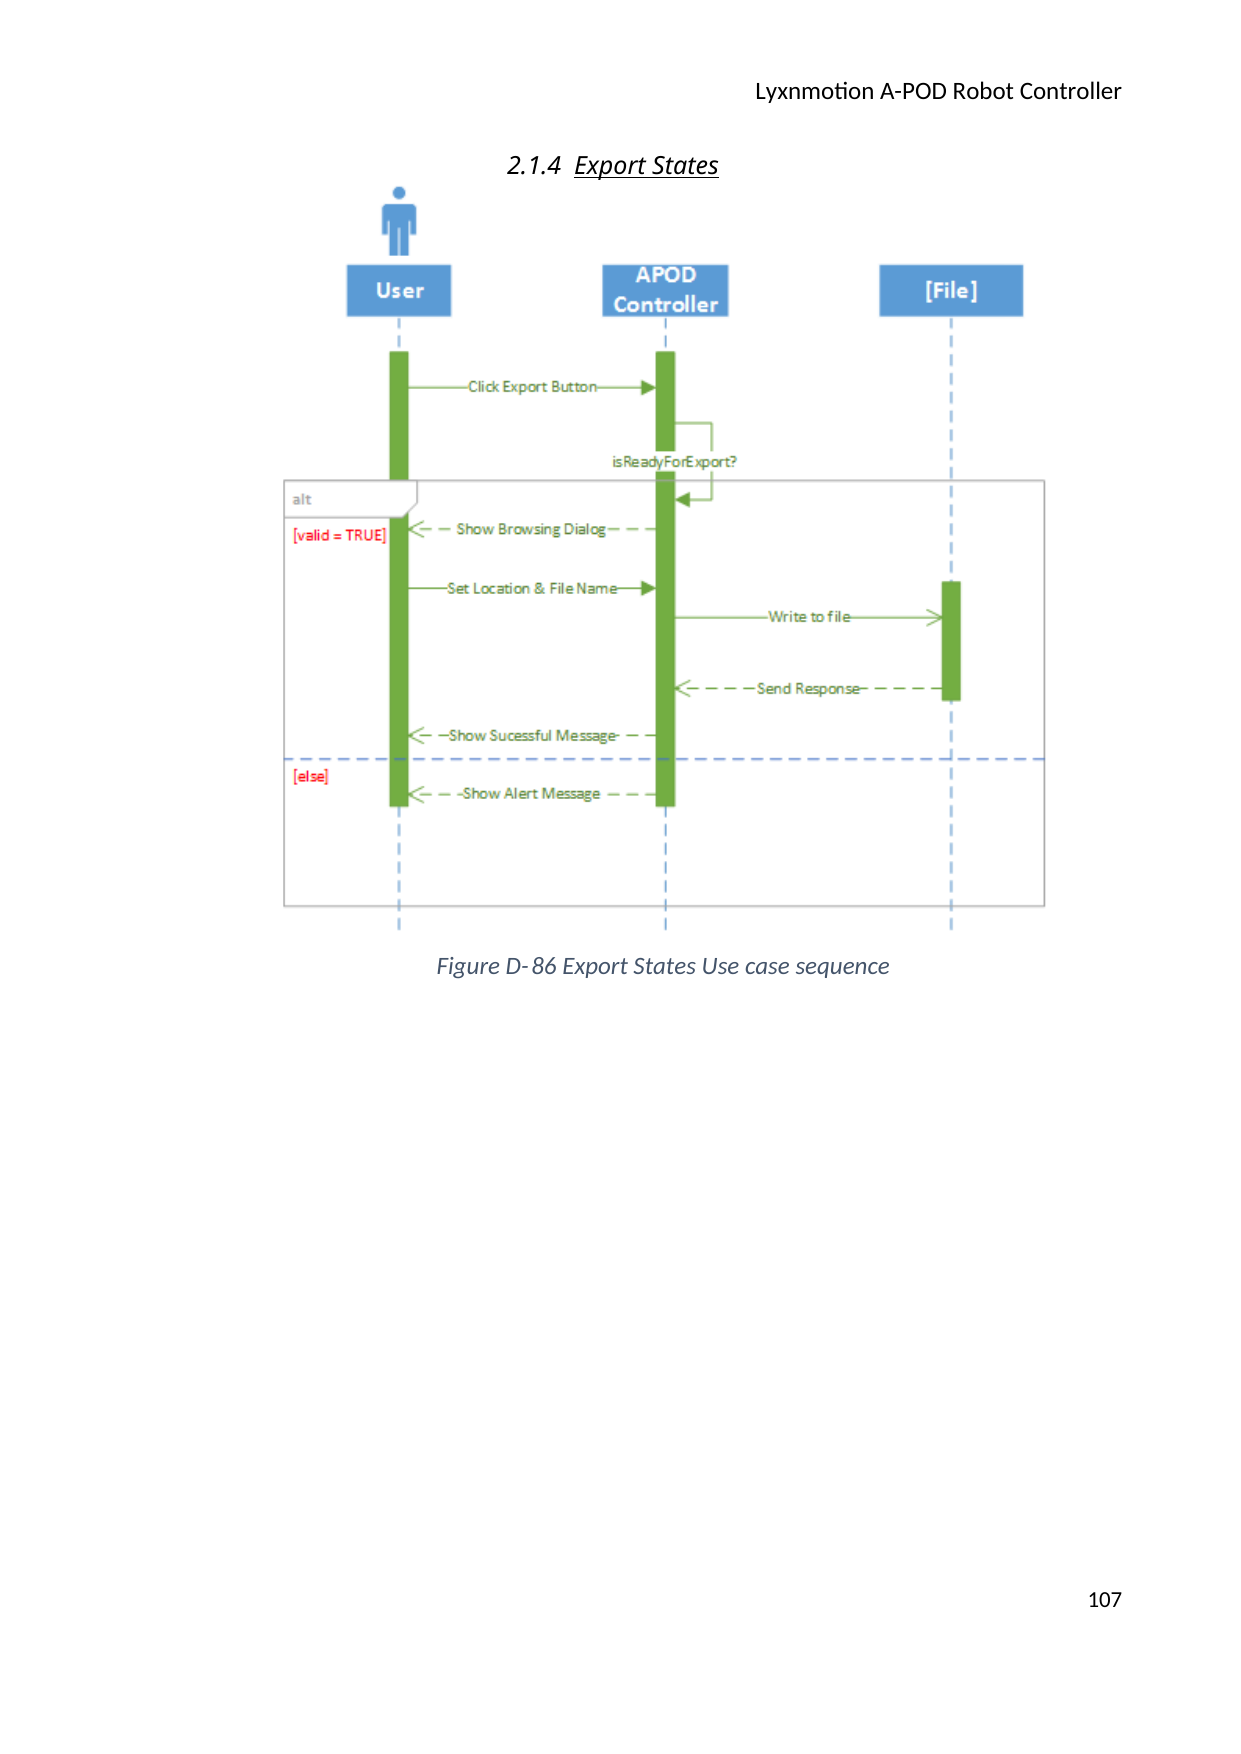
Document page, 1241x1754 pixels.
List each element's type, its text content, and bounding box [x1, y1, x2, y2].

picture [282, 184, 1047, 932]
subtitle Export States [507, 148, 1122, 182]
